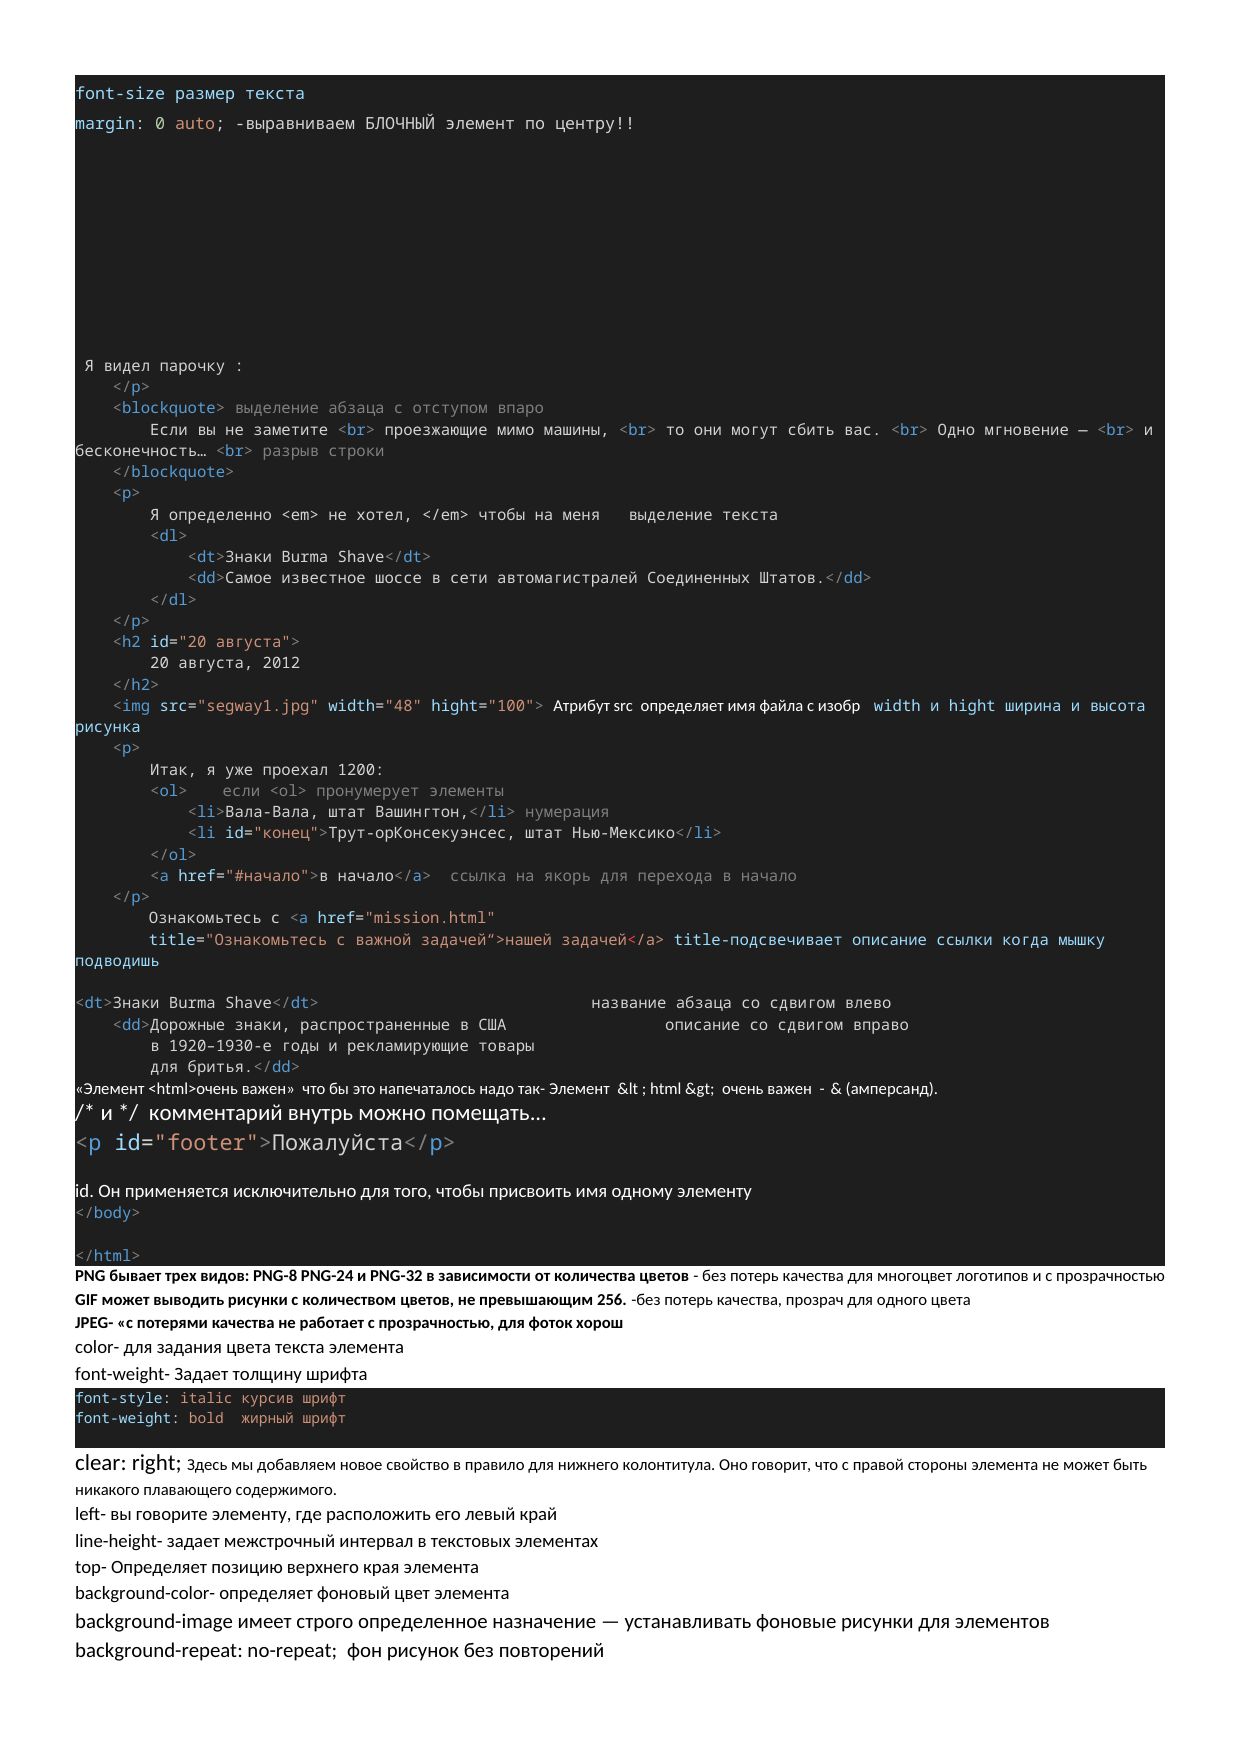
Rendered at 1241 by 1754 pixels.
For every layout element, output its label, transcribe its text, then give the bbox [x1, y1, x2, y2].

text </body> [75, 1202, 1165, 1223]
text <li id="конец">Трут-орКонсекуэнсес, штат Нью-Мексико</li> [75, 822, 1165, 843]
text <li>Вала-Вала, штат Вашингтон,</li> нумерация [75, 801, 1165, 822]
text left- вы говорите элементу, где расположить его левый край [75, 1502, 1165, 1525]
text JPEG- «с потерями качества не работает с прозрачностью, для фоток хорош [75, 1312, 1165, 1333]
text id. Он применяется исключительно для того, чтобы присвоить имя одному элементу [75, 1179, 1165, 1202]
text <dt>Знаки Burma Shave</dt> [75, 546, 1165, 567]
text </p> [75, 610, 1165, 631]
text «Элемент <html>очень важен» что бы это напечаталось надо так- Элемент &lt ; html &gt; очень важен - & (амперсанд). [75, 1077, 1165, 1098]
text GIF может выводить рисунки с количеством цветов, не превышающим 256. -без потерь качества, прозрач для одного цвета [75, 1289, 1165, 1309]
text top- Определяет позицию верхнего края элемента [75, 1555, 1165, 1578]
text <p> [75, 737, 1165, 758]
text Я видел парочку : [75, 355, 1165, 376]
text color- для задания цвета текста элемента [75, 1336, 1165, 1358]
text <p> [75, 482, 1165, 503]
text <a href="#начало">в начало</a> ссылка на якорь для перехода в начало [75, 865, 1165, 886]
text Если вы не заметите <br> проезжающие мимо машины, <br> то они могут сбить вас. <br> Одно мгновение — <br> и бесконечность… <br> разрыв строки [75, 418, 1165, 461]
text margin: 0 auto; -выравниваем БЛОЧНЫЙ элемент по центру!! [75, 105, 1165, 134]
text Я определенно <em> не хотел, </em> чтобы на меня выделение текста [75, 503, 1165, 525]
text <h2 id="20 августа"> [75, 631, 1165, 652]
text Итак, я уже проехал 1200: [75, 758, 1165, 780]
text <dd>Дорожные знаки, распространенные в США описание со сдвигом вправо [75, 1013, 1165, 1035]
text </p> [75, 376, 1165, 397]
text <dd>Самое известное шоссе в сети автомагистралей Соединенных Штатов.</dd> [75, 567, 1165, 588]
text clear: right; Здесь мы добавляем новое свойство в правило для нижнего колонтитула. Оно говорит, что с правой стороны элемента не может быть никакого плавающего содержимого. [75, 1448, 1165, 1499]
text PNG бывает трех видов: PNG-8 PNG-24 и PNG-32 в зависимости от количества цветов - без потерь качества для многоцвет логотипов и с прозрачностью [75, 1266, 1165, 1286]
text в 1920–1930-е годы и рекламирующие товары [75, 1035, 1165, 1056]
text background-color- определяет фоновый цвет элемента [75, 1581, 1165, 1604]
text </h2> [75, 673, 1165, 695]
text </blockquote> [75, 461, 1165, 482]
text font-weight: bold жирный шрифт [75, 1408, 1165, 1428]
text <p id="footer">Пожалуйста</p> [75, 1126, 1165, 1156]
text 20 августа, 2012 [75, 652, 1165, 673]
text title="Ознакомьтесь с важной задачей“>нашей задачей</a> title-подсвечивает описание ссылки когда мышку подводишь [75, 928, 1165, 971]
text </dl> [75, 588, 1165, 610]
text </p> [75, 886, 1165, 907]
text font-style: italic курсив шрифт [75, 1388, 1165, 1408]
text <dt>Знаки Burma Shave</dt> название абзаца со сдвигом влево [75, 992, 1165, 1013]
text <dl> [75, 525, 1165, 546]
text </html> [75, 1244, 1165, 1266]
text <blockquote> выделение абзаца с отступом впаро [75, 397, 1165, 418]
text font-size размер текста [75, 75, 1165, 105]
text </ol> [75, 843, 1165, 865]
text для бритья.</dd> [75, 1056, 1165, 1077]
text font-weight- Задает толщину шрифта [75, 1362, 1165, 1385]
text background-image имеет строго определенное назначение — устанавливать фоновые рисунки для элементов [75, 1608, 1165, 1633]
text background-repeat: no-repeat; фон рисунок без повторений [75, 1637, 1165, 1662]
text <img src="segway1.jpg" width="48" hight="100"> Атрибут src определяет имя файла с изобр width и hight ширина и высота рисунка [75, 695, 1165, 737]
text <ol> если <ol> пронумерует элементы [75, 780, 1165, 801]
text line-height- задает межстрочный интервал в текстовых элементах [75, 1529, 1165, 1552]
text /* и */ комментарий внутрь можно помещать... [75, 1098, 1165, 1126]
text Ознакомьтесь с <a href="mission.html" [75, 907, 1165, 928]
